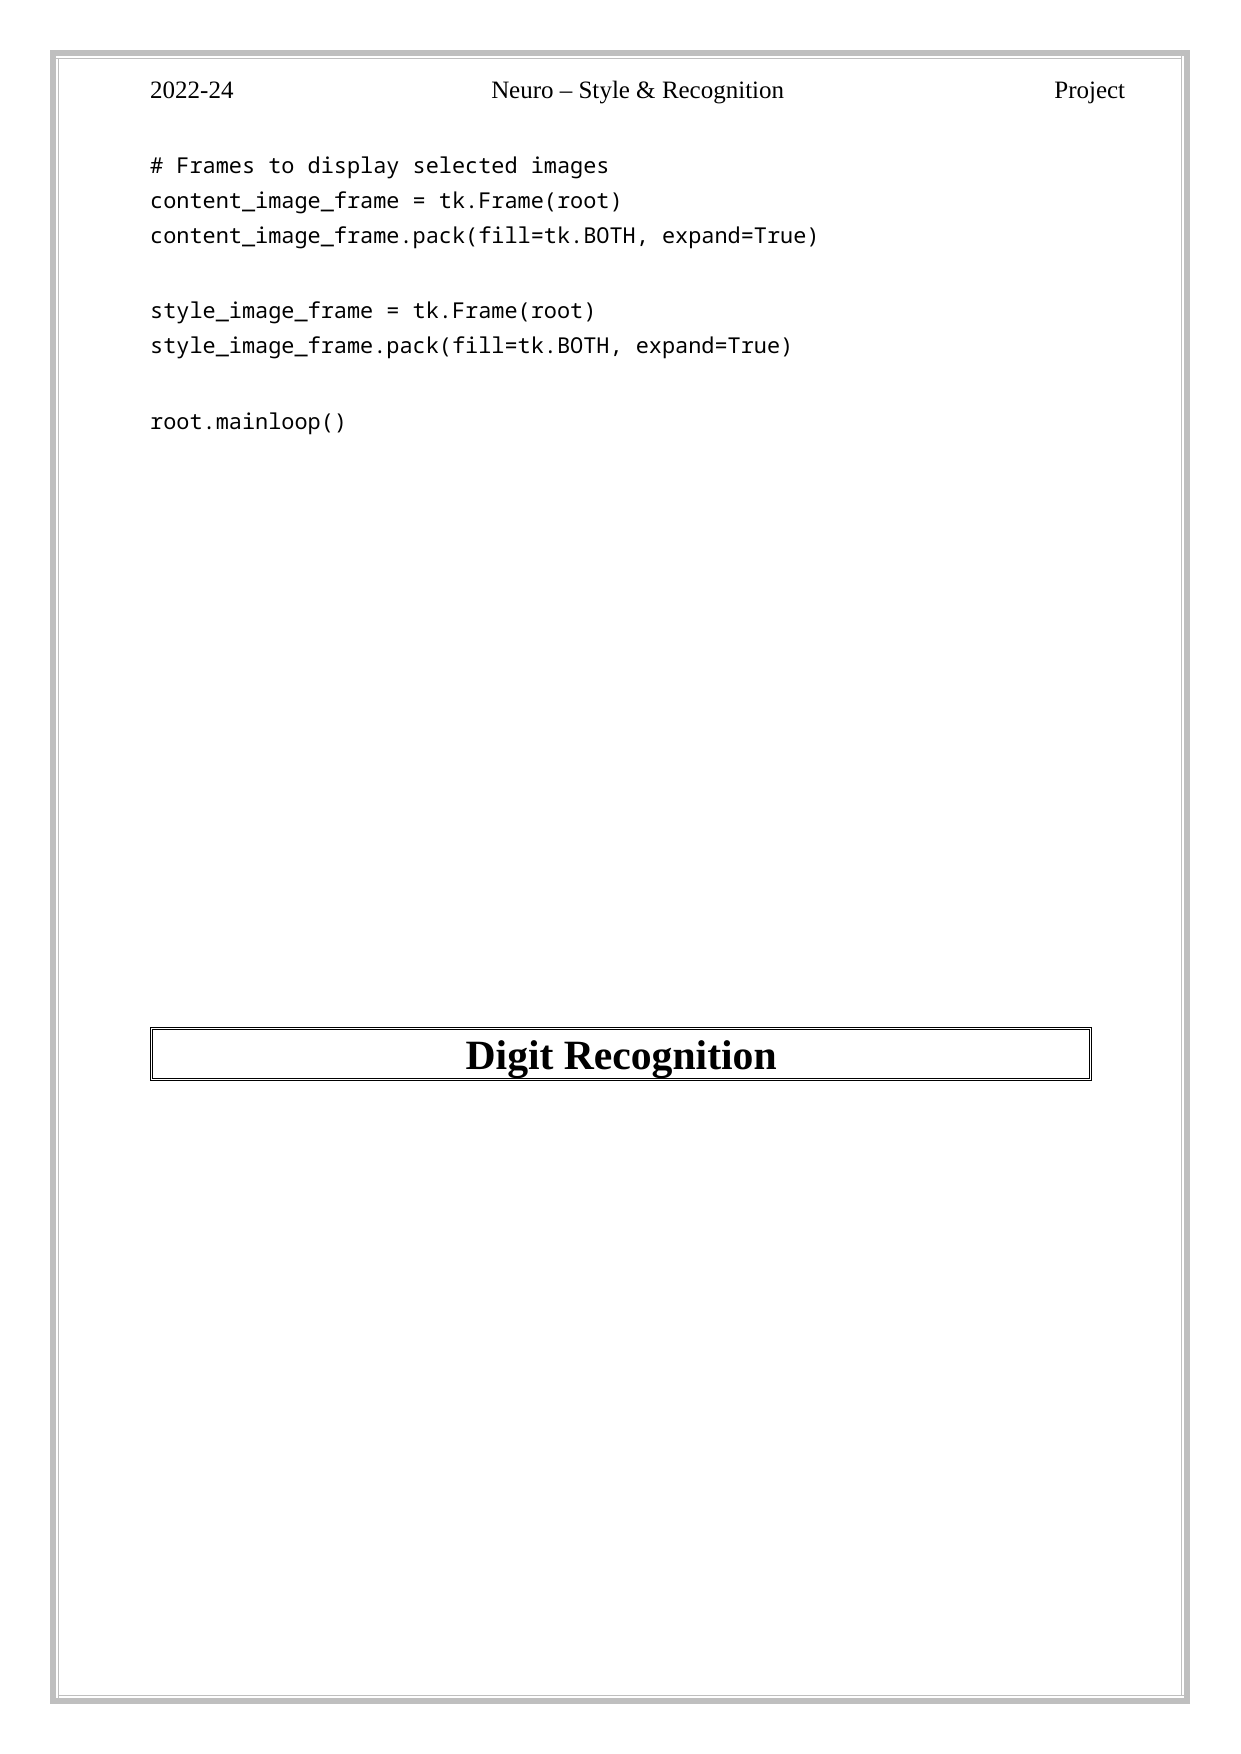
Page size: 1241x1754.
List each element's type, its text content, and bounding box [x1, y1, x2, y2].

text style_image_frame = tk.Frame(root) [150, 295, 1090, 325]
table_header Digit Recognition [153, 1030, 1089, 1078]
text root.mainloop() [150, 406, 1090, 436]
text # Frames to display selected images [150, 150, 1090, 180]
text style_image_frame.pack(fill=tk.BOTH, expand=True) [150, 331, 1090, 360]
text content_image_frame.pack(fill=tk.BOTH, expand=True) [150, 220, 1090, 250]
text content_image_frame = tk.Frame(root) [150, 185, 1090, 215]
